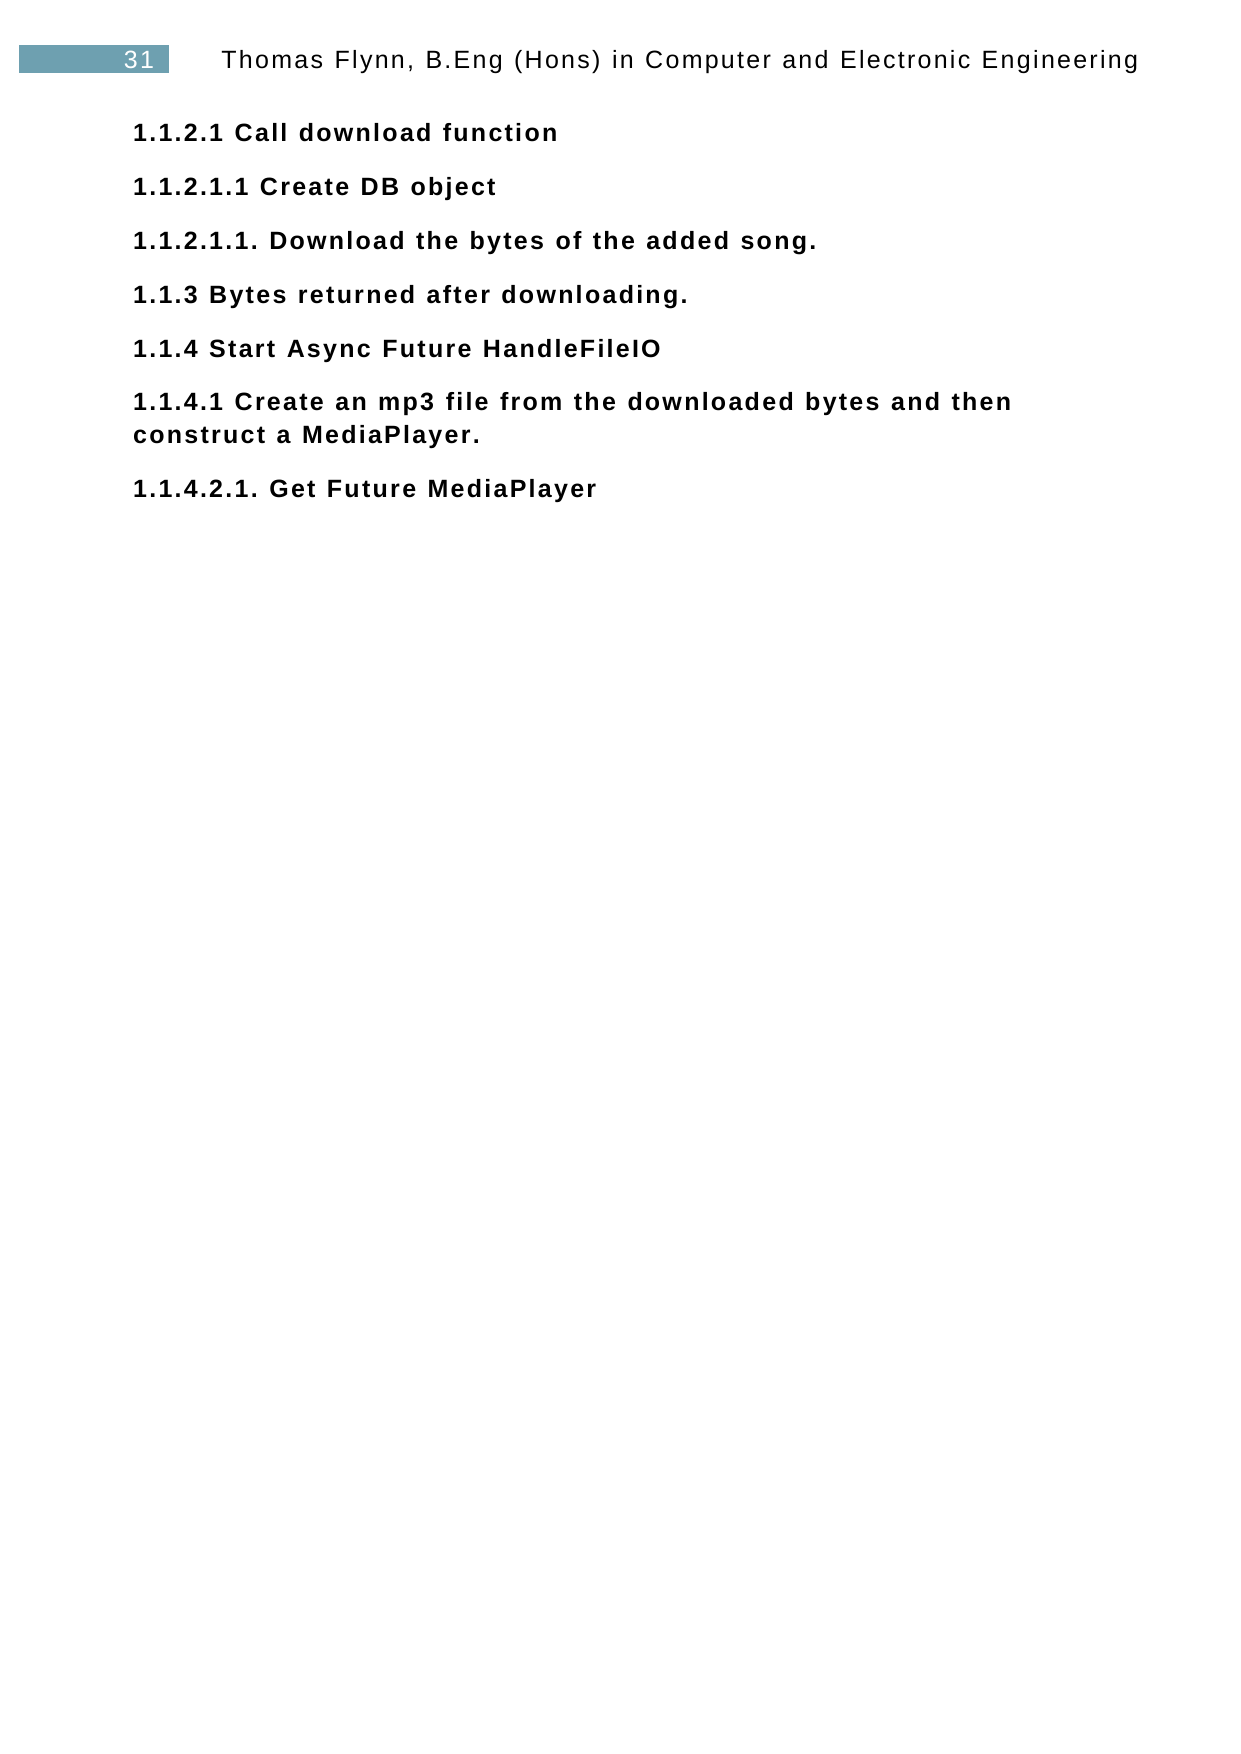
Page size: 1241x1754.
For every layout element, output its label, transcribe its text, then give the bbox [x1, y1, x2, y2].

text 1.1.4.2.1. Get Future MediaPlayer [133, 474, 1122, 503]
text 1.1.2.1.1 Create DB object [133, 172, 1122, 201]
text 1.1.2.1.1. Download the bytes of the added song. [133, 226, 1122, 254]
text 1.1.2.1 Call download function [133, 118, 1122, 147]
text 1.1.3 Bytes returned after downloading. [133, 280, 1122, 308]
text 1.1.4 Start Async Future HandleFileIO [133, 333, 1122, 362]
text 1.1.4.1 Create an mp3 file from the downloaded bytes and then construct a MediaPlayer. [133, 387, 1122, 449]
